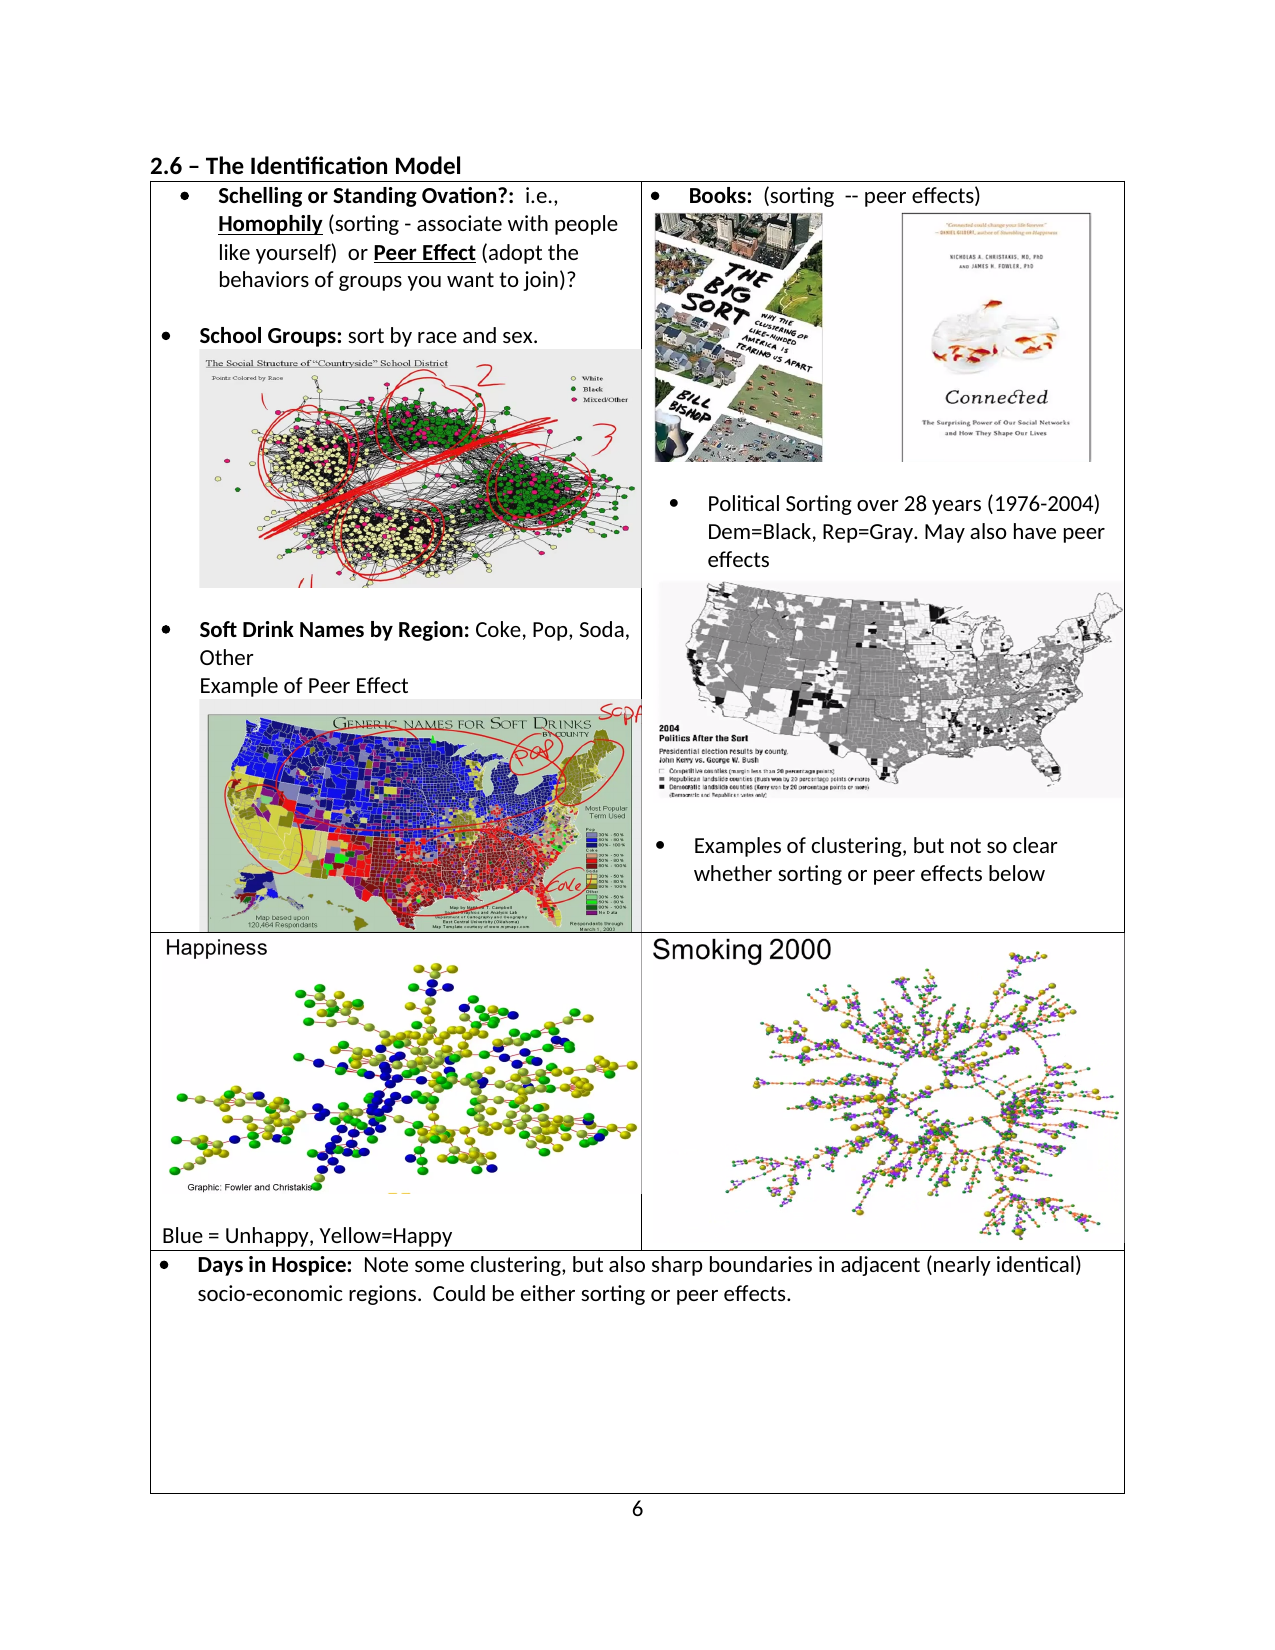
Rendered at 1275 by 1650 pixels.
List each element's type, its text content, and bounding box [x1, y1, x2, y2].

text 2.6 – The Identification Model [150, 150, 1125, 181]
picture [652, 573, 1124, 803]
table_cell Blue = Unhappy, Yellow=Happy [151, 933, 641, 1249]
table_cell [642, 933, 1124, 1249]
picture [651, 209, 1092, 462]
table_header Books: (sorting -- peer effects) Political Sorting over 28 years (1976-2004) Dem=Black, Rep=Gray. May also have peer effects Examples of clustering, but not so clear whether sorting or peer effects below [642, 182, 1124, 932]
table_header Schelling or Standing Ovation?: i.e., Homophily (sorting - associate with people like yourself) or Peer Effect (adopt the behaviors of groups you want to join)? School Groups: sort by race and sex. Soft Drink Names by Region: Coke, Pop, Soda, Other Example of Peer Effect [151, 182, 641, 932]
picture [199, 699, 642, 932]
picture [161, 933, 642, 1194]
picture [199, 349, 642, 588]
picture [652, 933, 1125, 1243]
